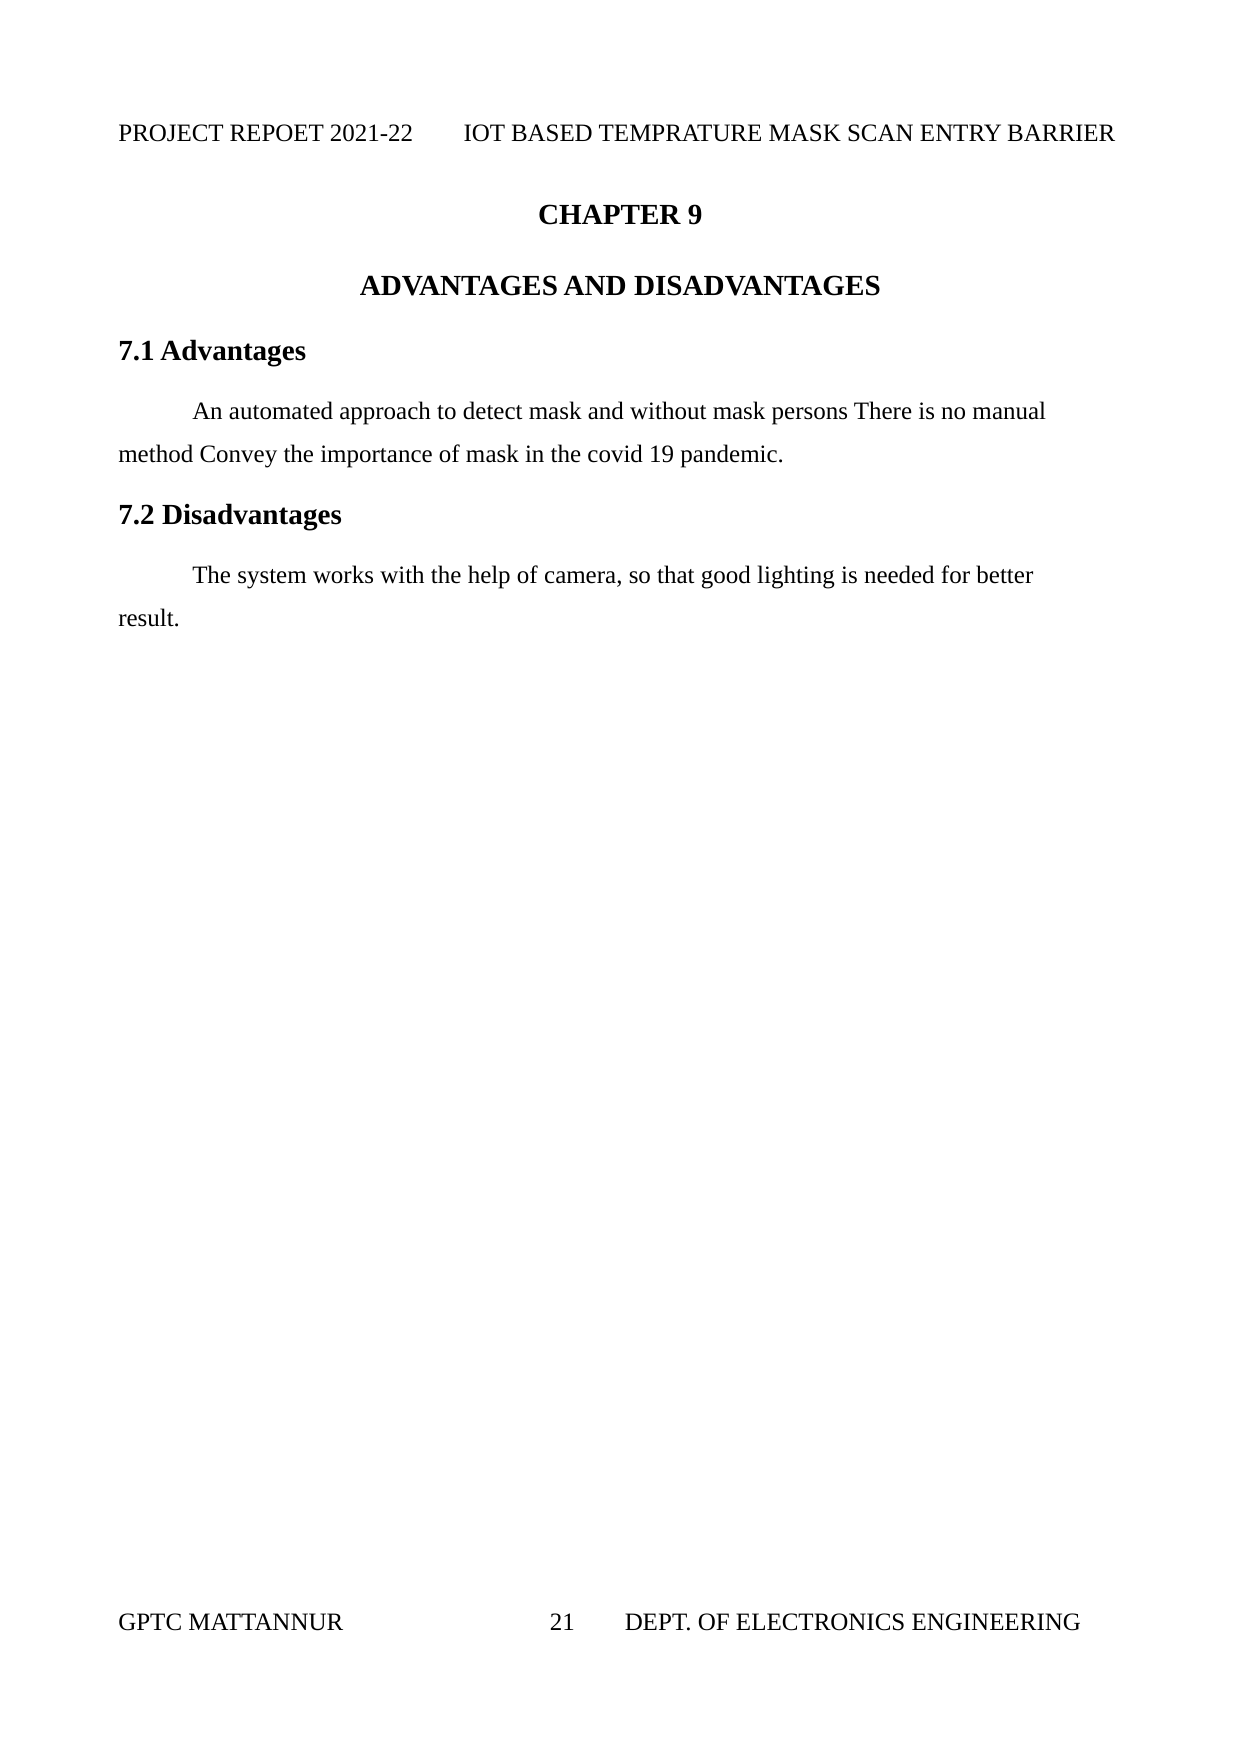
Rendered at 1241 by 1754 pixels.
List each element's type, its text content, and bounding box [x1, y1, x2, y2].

text An automated approach to detect mask and without mask persons There is no manual method Convey the importance of mask in the covid 19 pandemic. [118, 396, 1122, 468]
text The system works with the help of camera, so that good lighting is needed for better [118, 560, 1122, 588]
subtitle CHAPTER 9 [118, 197, 1122, 231]
text result. [118, 603, 1122, 632]
subtitle ADVANTAGES AND DISADVANTAGES [118, 268, 1122, 302]
subtitle 7.1 Advantages [118, 333, 1122, 367]
subtitle 7.2 Disadvantages [118, 497, 1122, 530]
